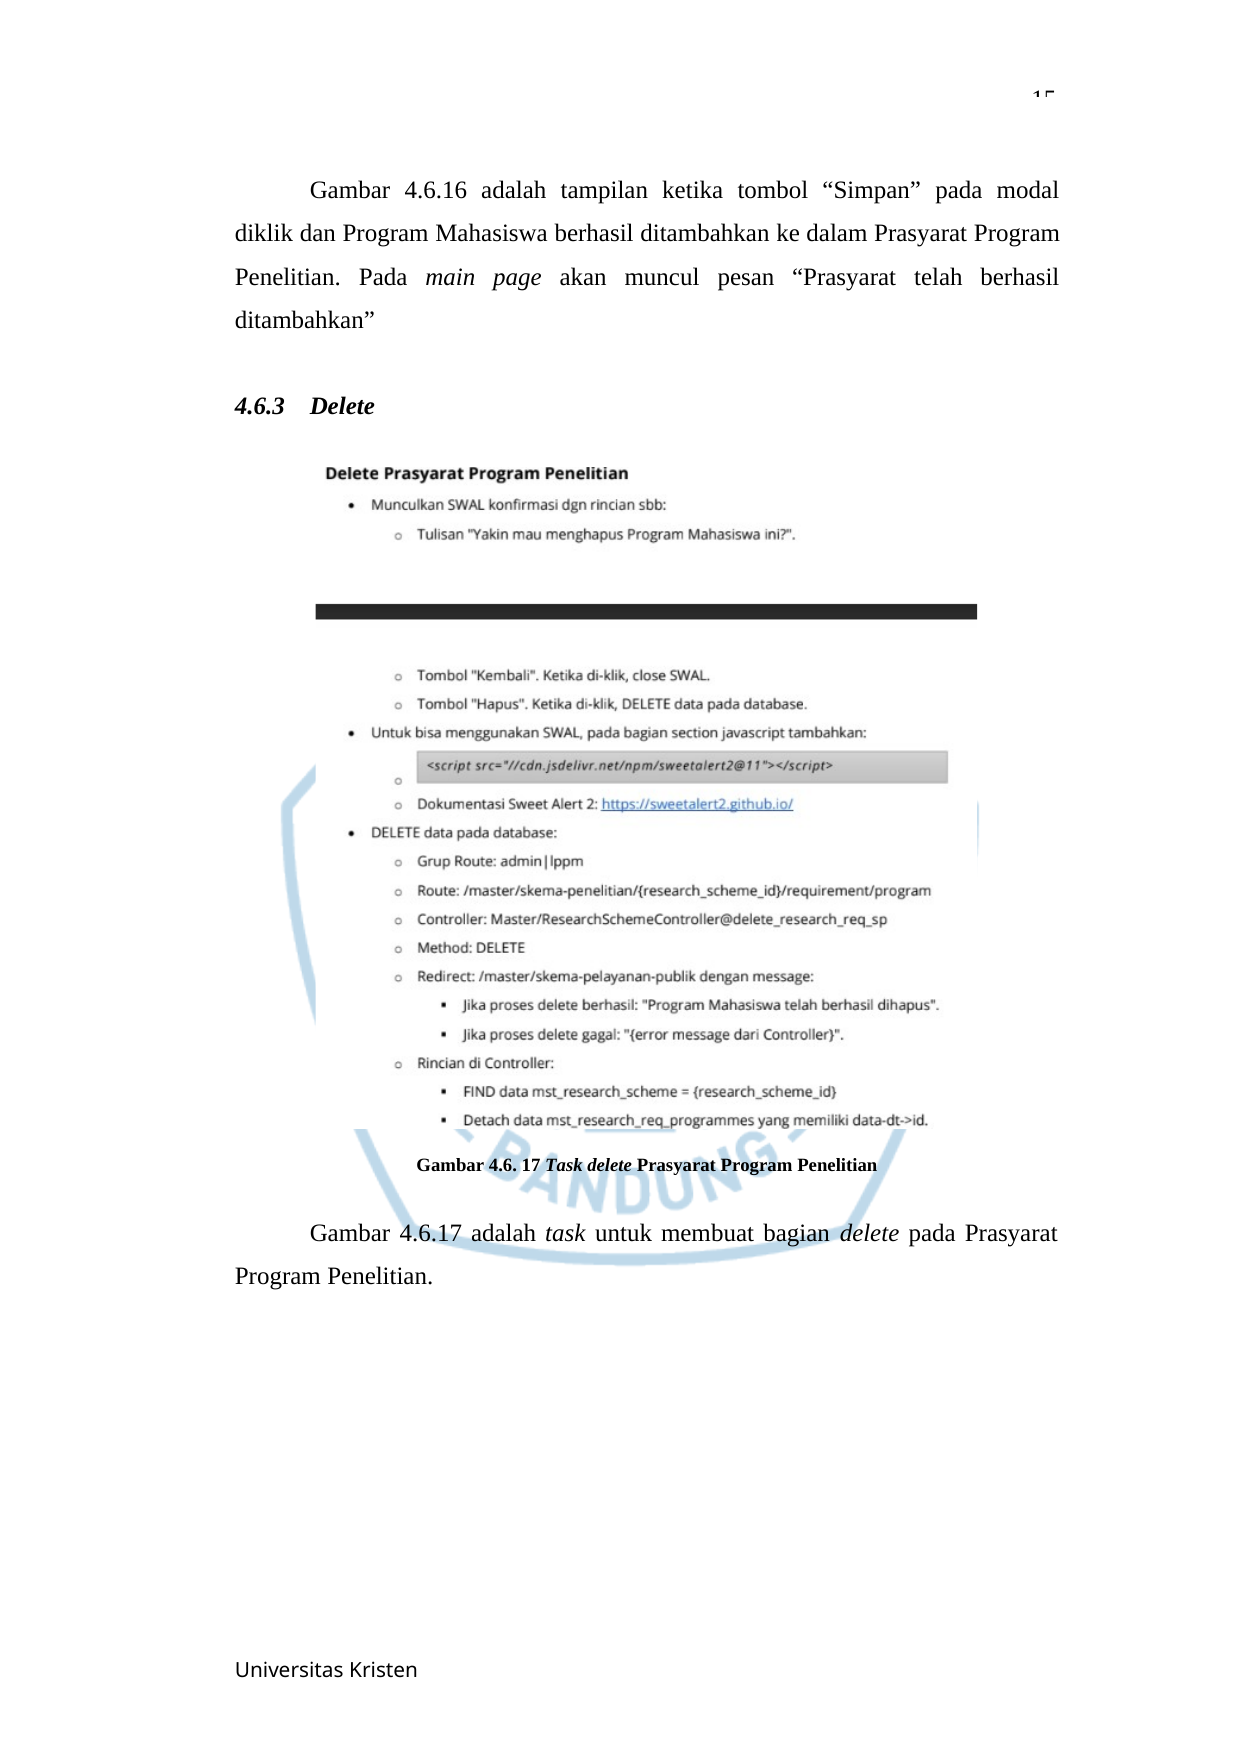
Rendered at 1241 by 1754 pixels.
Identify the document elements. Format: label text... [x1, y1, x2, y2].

picture [10, 34, 1241, 1754]
text Gambar 4.6. 17 Task delete Prasyarat Program Penelitian [334, 1154, 959, 1175]
text Gambar 4.6.17 adalah task untuk membuat bagian delete pada Prasyarat Program Penelitian. [234, 1218, 1088, 1289]
subtitle Delete [234, 391, 1088, 420]
text Gambar 4.6.16 adalah tampilan ketika tombol “Simpan” pada modal diklik dan Program Mahasiswa berhasil ditambahkan ke dalam Prasyarat Program Penelitian. Pada main page akan muncul pesan “Prasyarat telah berhasil ditambahkan” [234, 175, 1060, 333]
